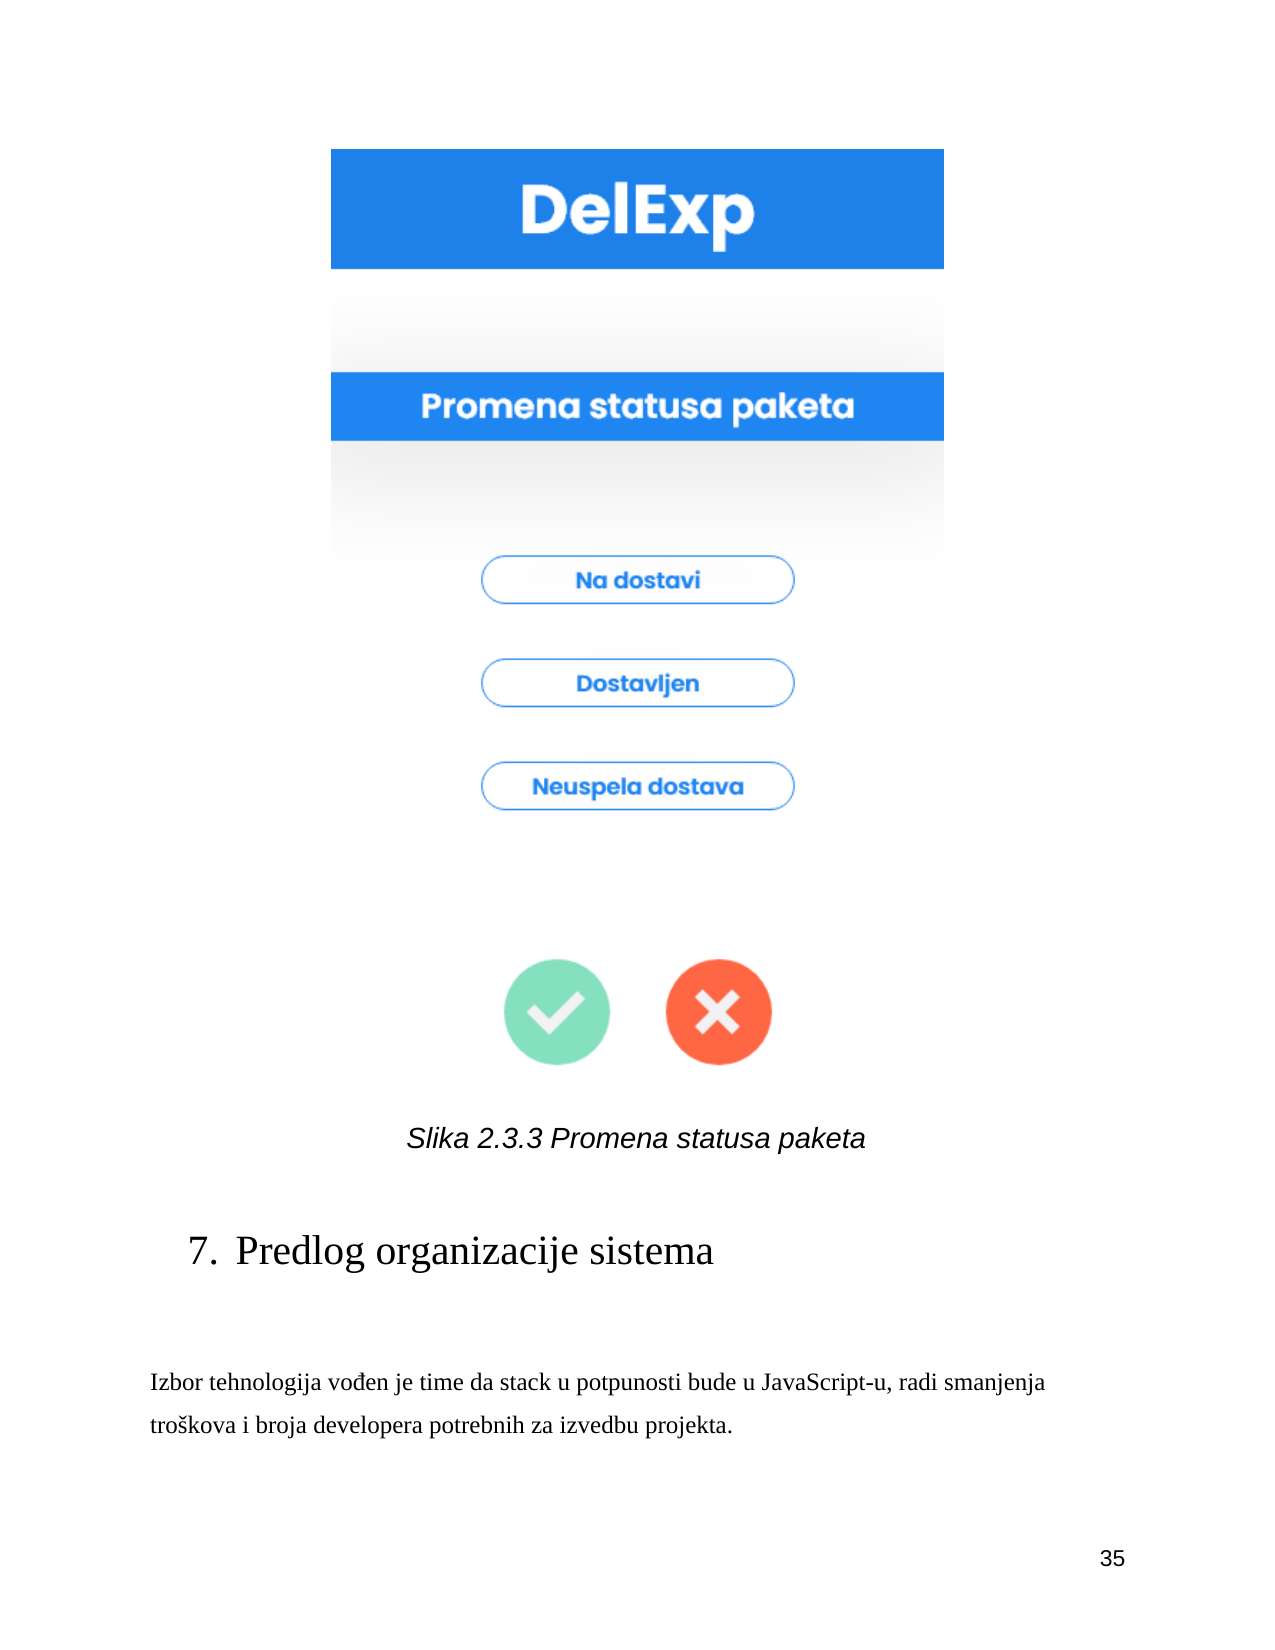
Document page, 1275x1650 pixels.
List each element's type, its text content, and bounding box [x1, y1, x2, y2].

text Izbor tehnologija vođen je time da stack u potpunosti bude u JavaScript-u, radi smanjenja troškova i broja developera potrebnih za izvedbu projekta. [150, 1367, 1125, 1439]
subtitle Predlog organizacije sistema [187, 1225, 1125, 1273]
picture [331, 149, 944, 1114]
